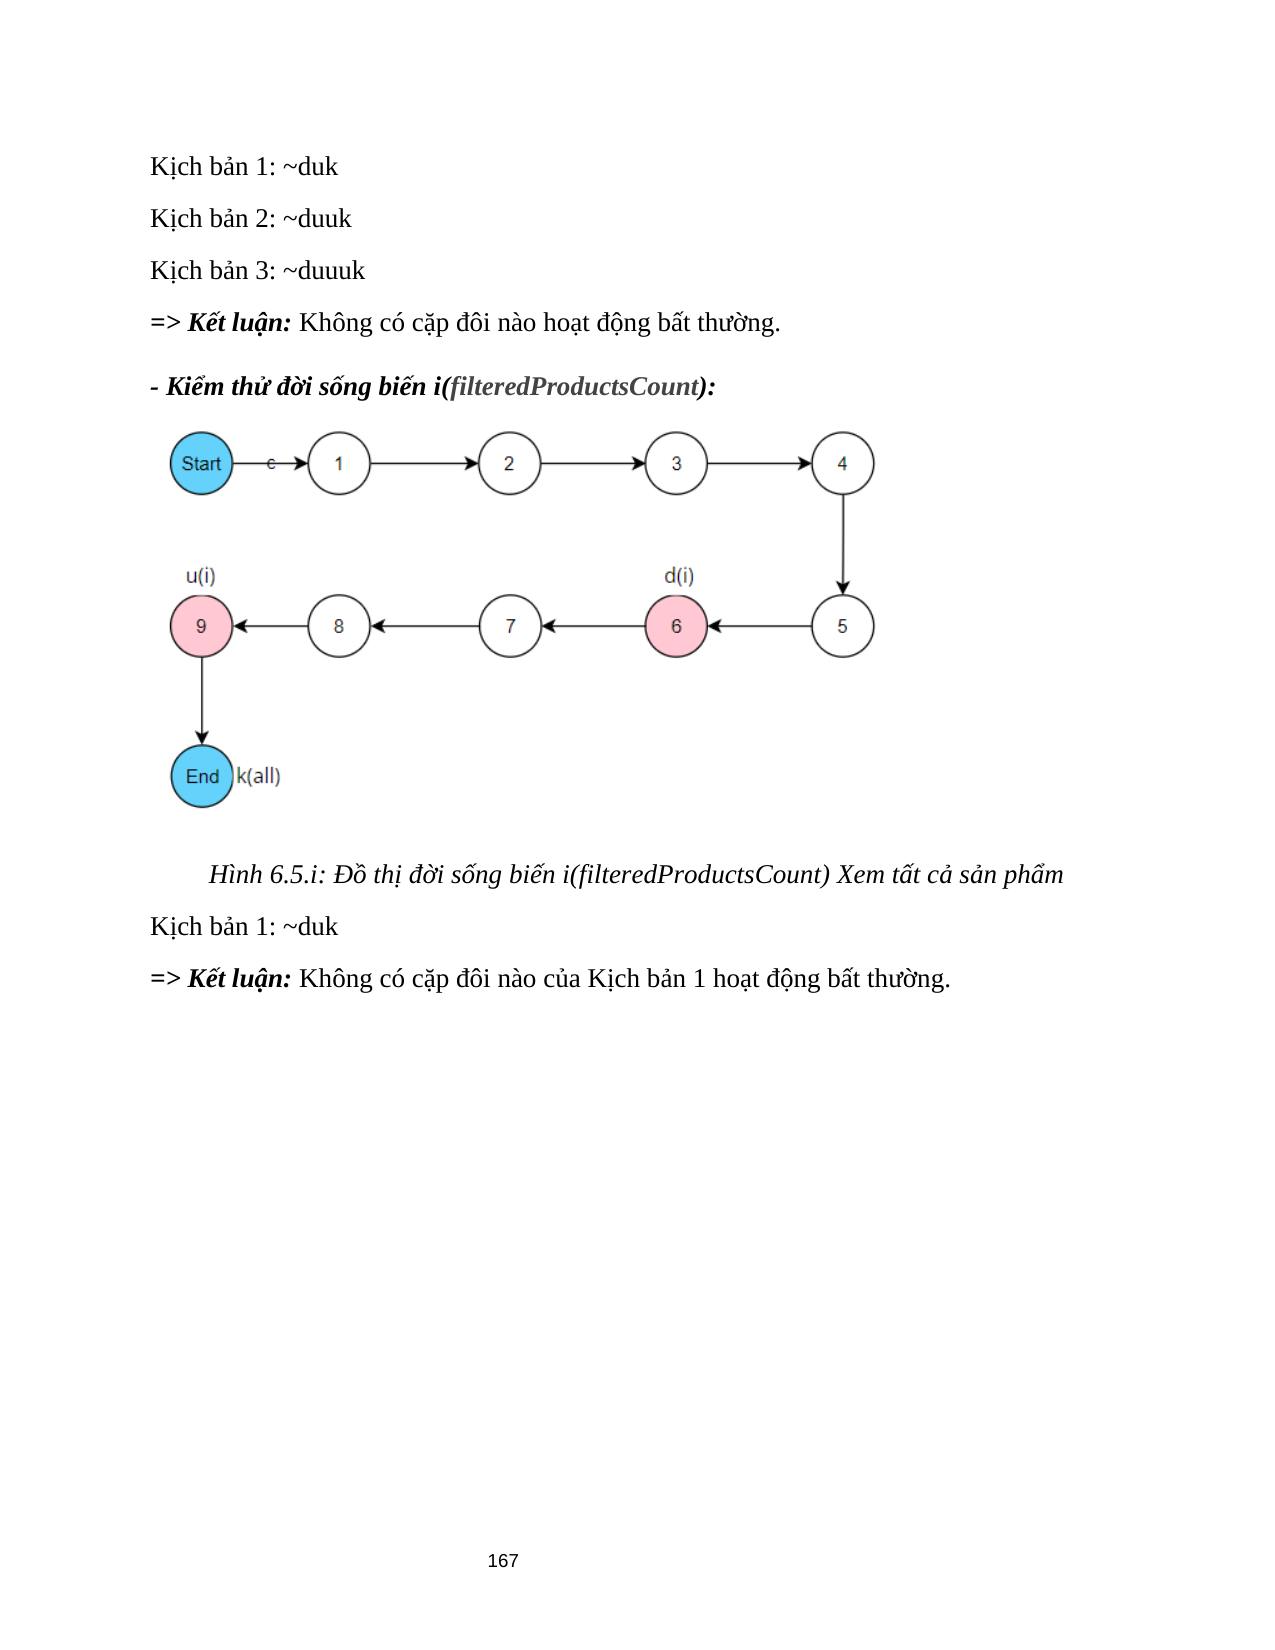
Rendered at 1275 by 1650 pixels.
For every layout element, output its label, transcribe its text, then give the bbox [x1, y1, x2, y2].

picture [150, 414, 892, 837]
text => Kết luận: Không có cặp đôi nào của Kịch bản 1 hoạt động bất thường. [150, 962, 1125, 993]
text Kịch bản 2: ~duuk [150, 202, 1125, 233]
text Kịch bản 3: ~duuuk [150, 254, 1125, 285]
subtitle - Kiểm thử đời sống biến i(filteredProductsCount): [150, 370, 1125, 402]
text Kịch bản 1: ~duk [150, 910, 1125, 941]
text Hình 6.5.i: Đồ thị đời sống biến i(filteredProductsCount) Xem tất cả sản phẩm [150, 858, 1125, 889]
text Kịch bản 1: ~duk [150, 150, 1125, 181]
text => Kết luận: Không có cặp đôi nào hoạt động bất thường. [150, 306, 1125, 337]
